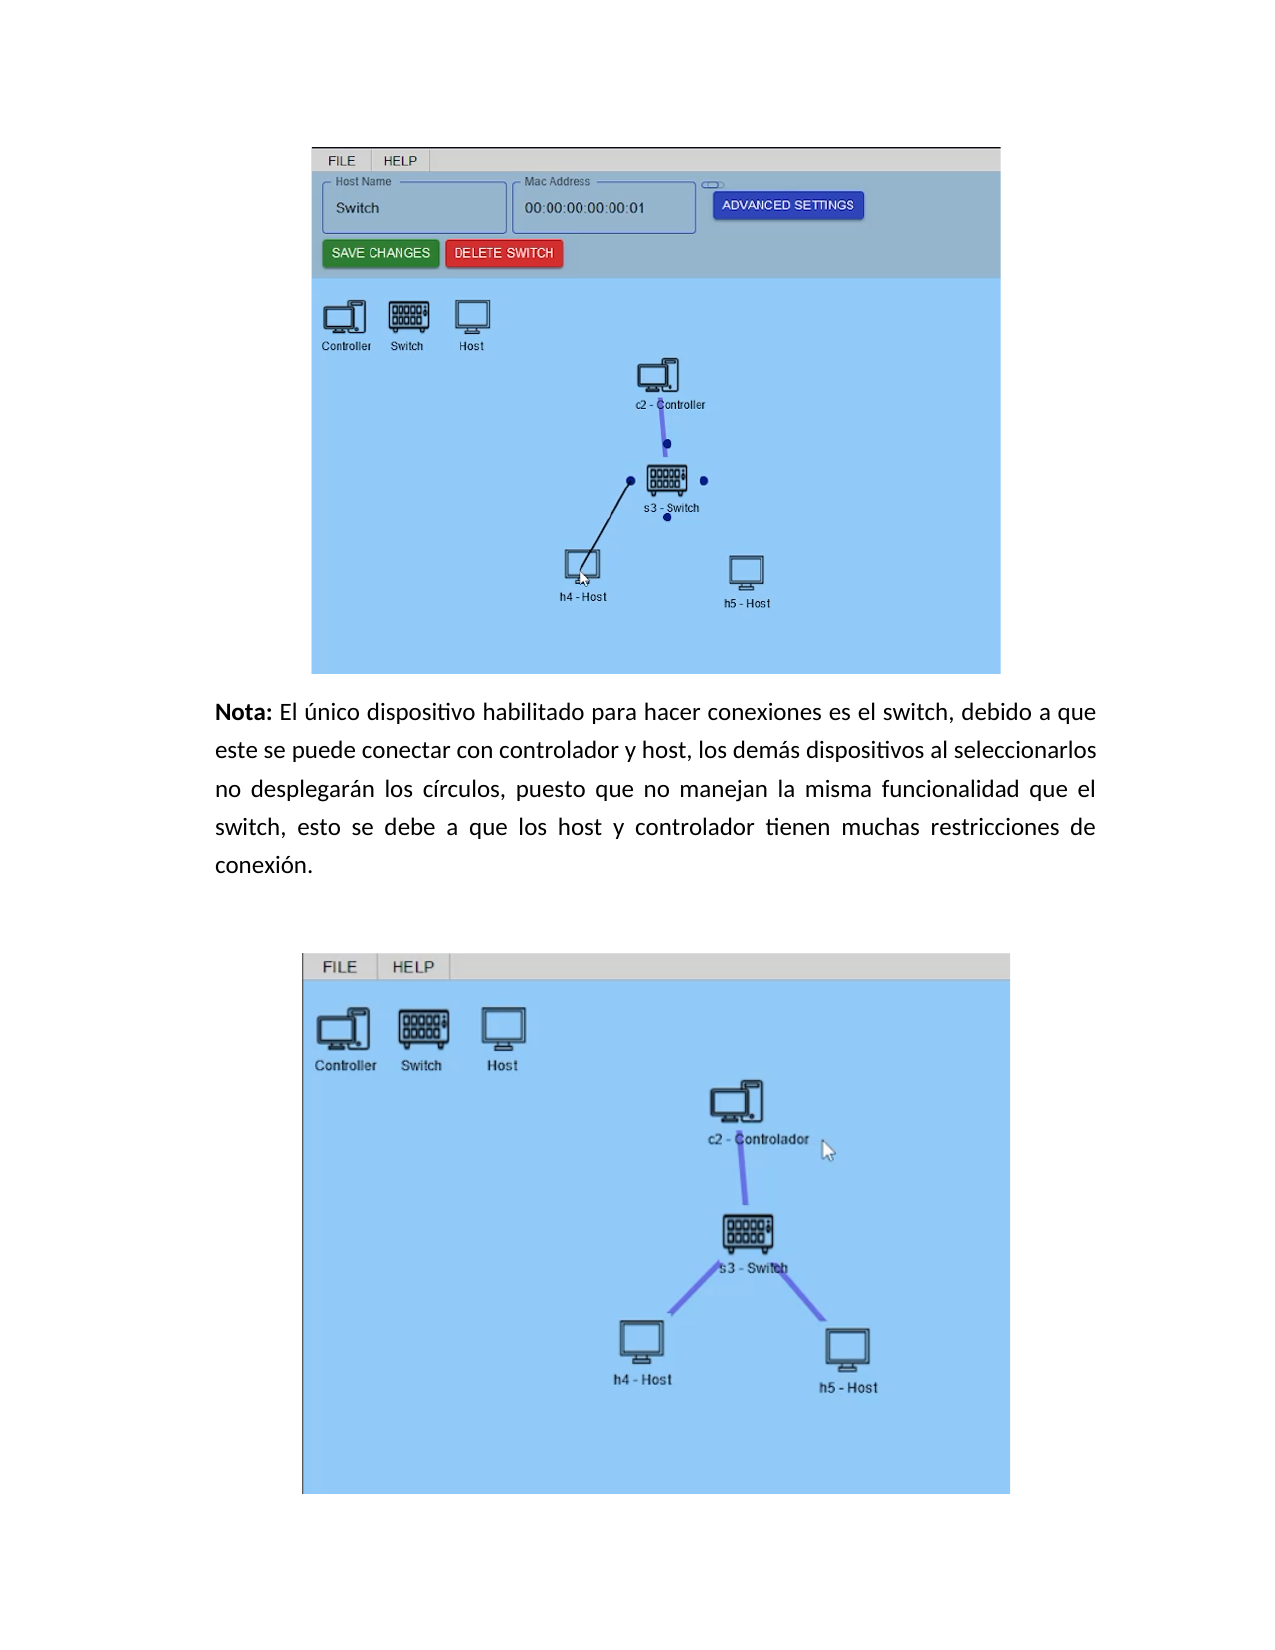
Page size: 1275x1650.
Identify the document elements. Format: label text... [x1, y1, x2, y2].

picture [311, 147, 1001, 674]
picture [302, 953, 1011, 1494]
text Nota: El único dispositivo habilitado para hacer conexiones es el switch, debido a que este se puede conectar con controlador y host, los demás dispositivos al seleccionarlos no desplegarán los círculos, puesto que no manejan la misma funcionalidad que el switch, esto se debe a que los host y controlador tienen muchas restricciones de conexión. [215, 697, 1098, 879]
